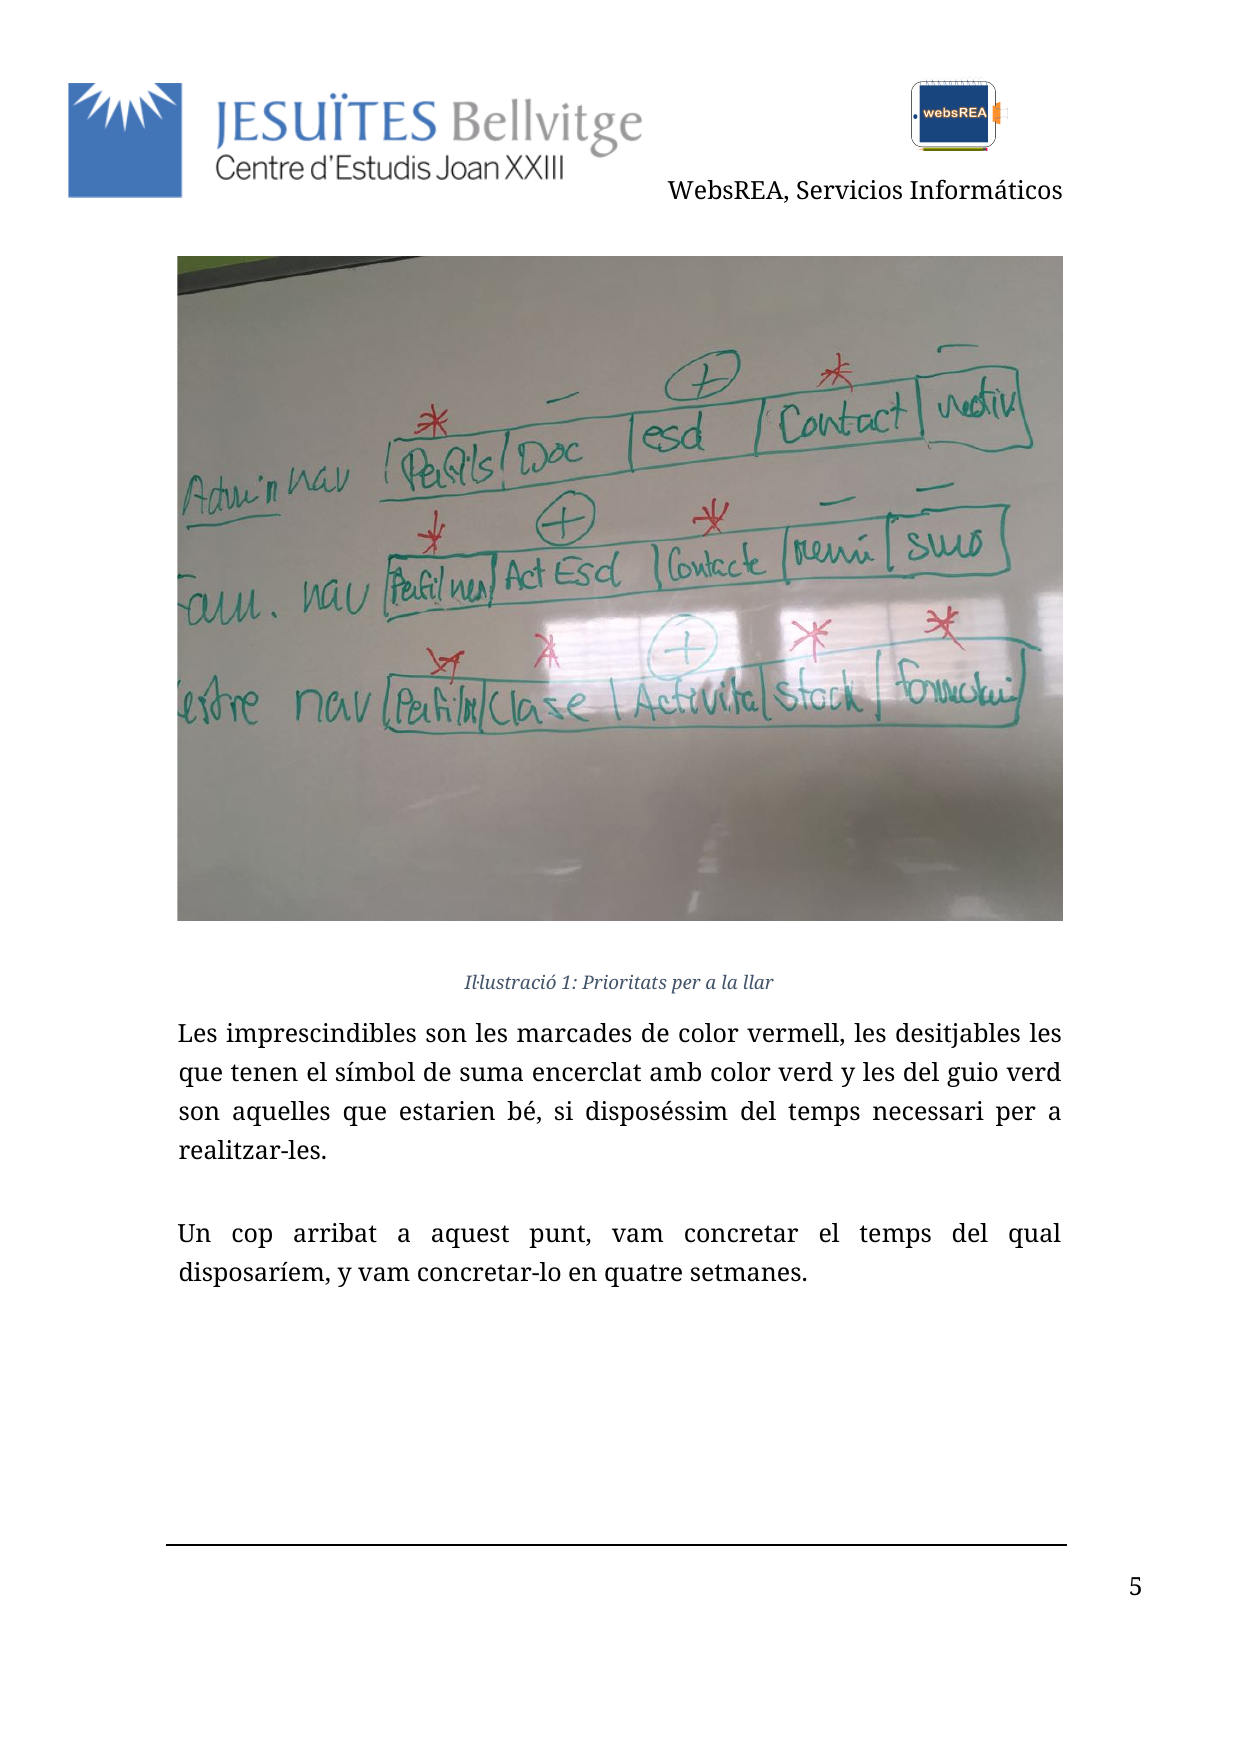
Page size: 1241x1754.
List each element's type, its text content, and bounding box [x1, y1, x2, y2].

picture [68, 83, 670, 198]
picture [898, 73, 1014, 157]
picture [177, 256, 1063, 921]
text Un cop arribat a aquest punt, vam concretar el temps del qual disposaríem, y vam concretar-lo en quatre setmanes. [177, 1216, 1063, 1289]
text Les imprescindibles son les marcades de color vermell, les desitjables les que tenen el símbol de suma encerclat amb color verd y les del guio verd son aquelles que estarien bé, si disposéssim del temps necessari per a realitzar-les. [177, 1016, 1063, 1167]
text Il·lustració 1: Prioritats per a la llar [177, 969, 1063, 995]
